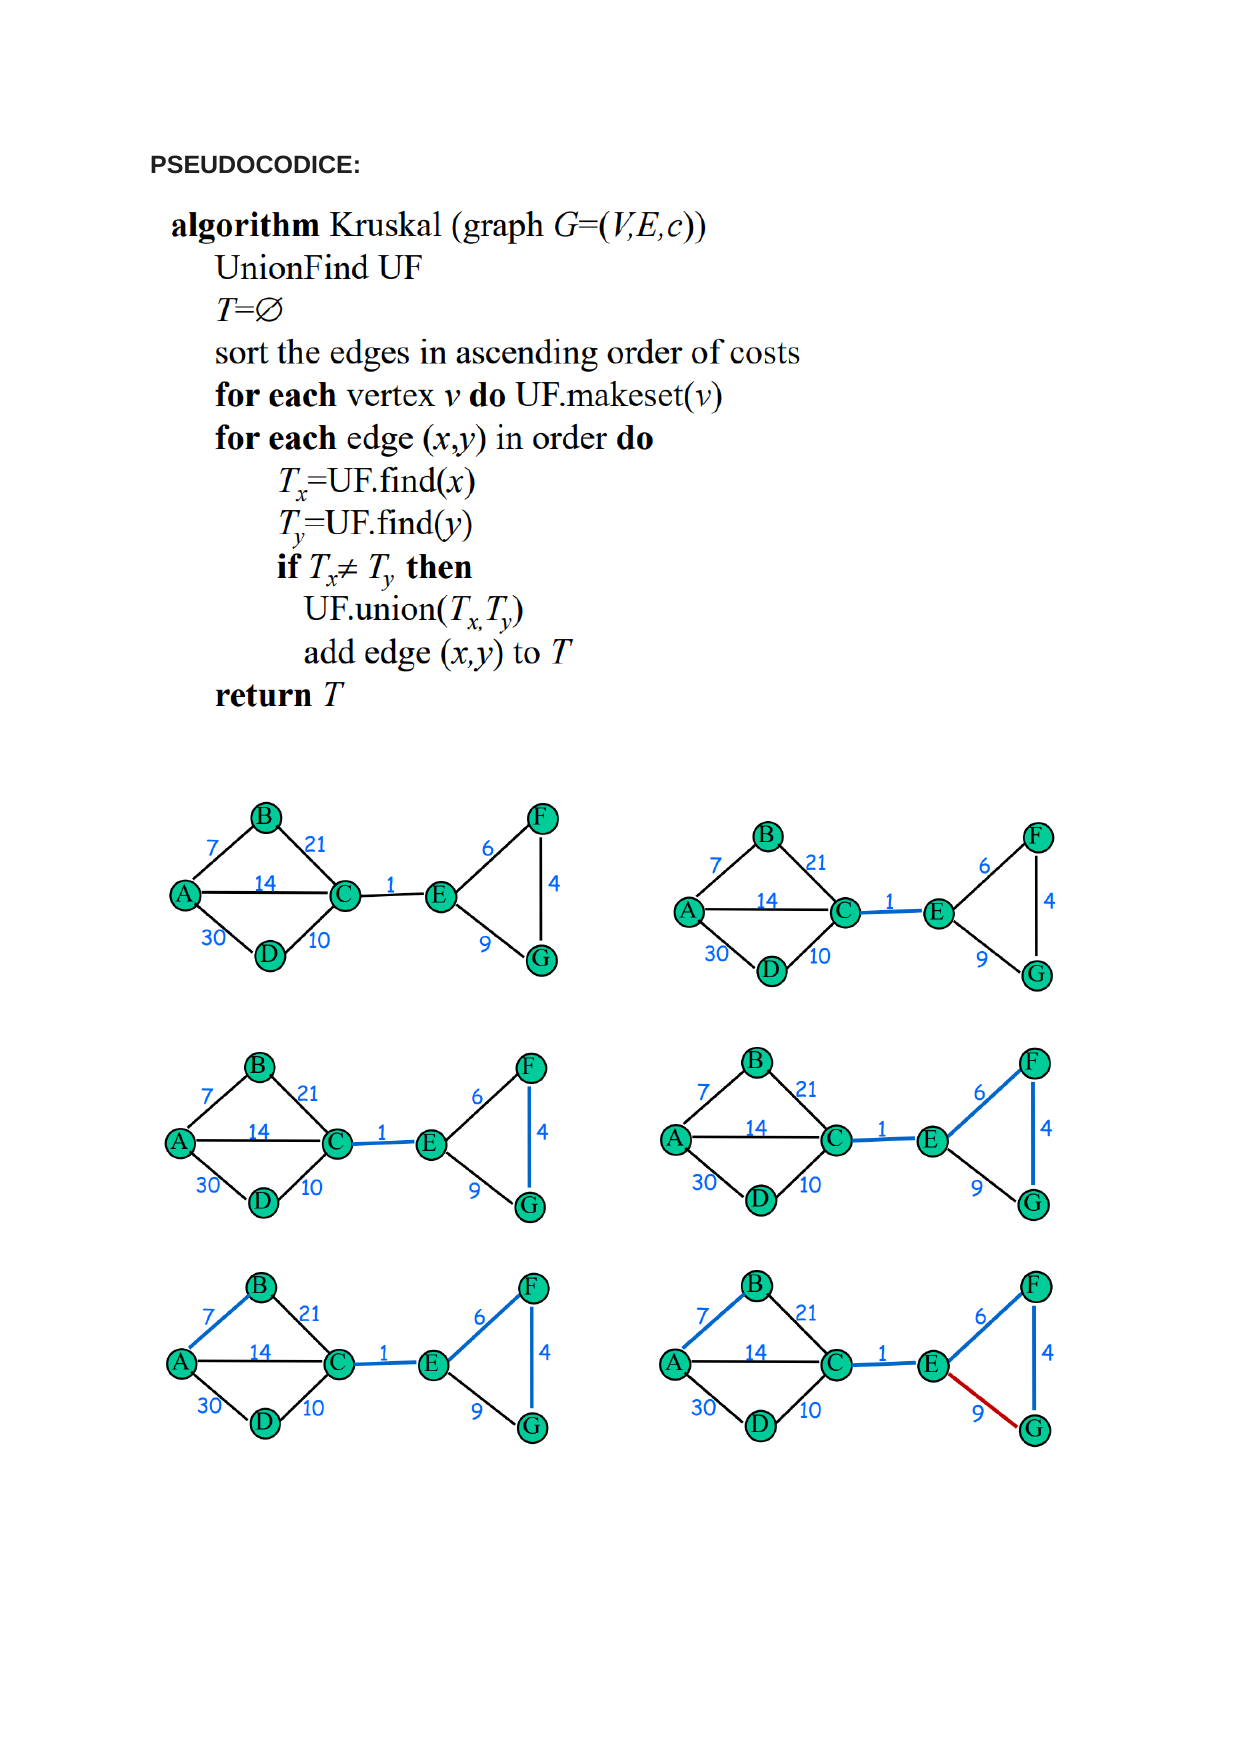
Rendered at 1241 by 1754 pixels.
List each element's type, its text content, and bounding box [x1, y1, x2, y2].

picture [150, 1034, 575, 1232]
picture [657, 793, 1072, 1004]
picture [649, 1257, 1062, 1451]
picture [150, 1259, 567, 1451]
picture [150, 760, 595, 1004]
picture [643, 1028, 1070, 1232]
picture [150, 178, 822, 736]
